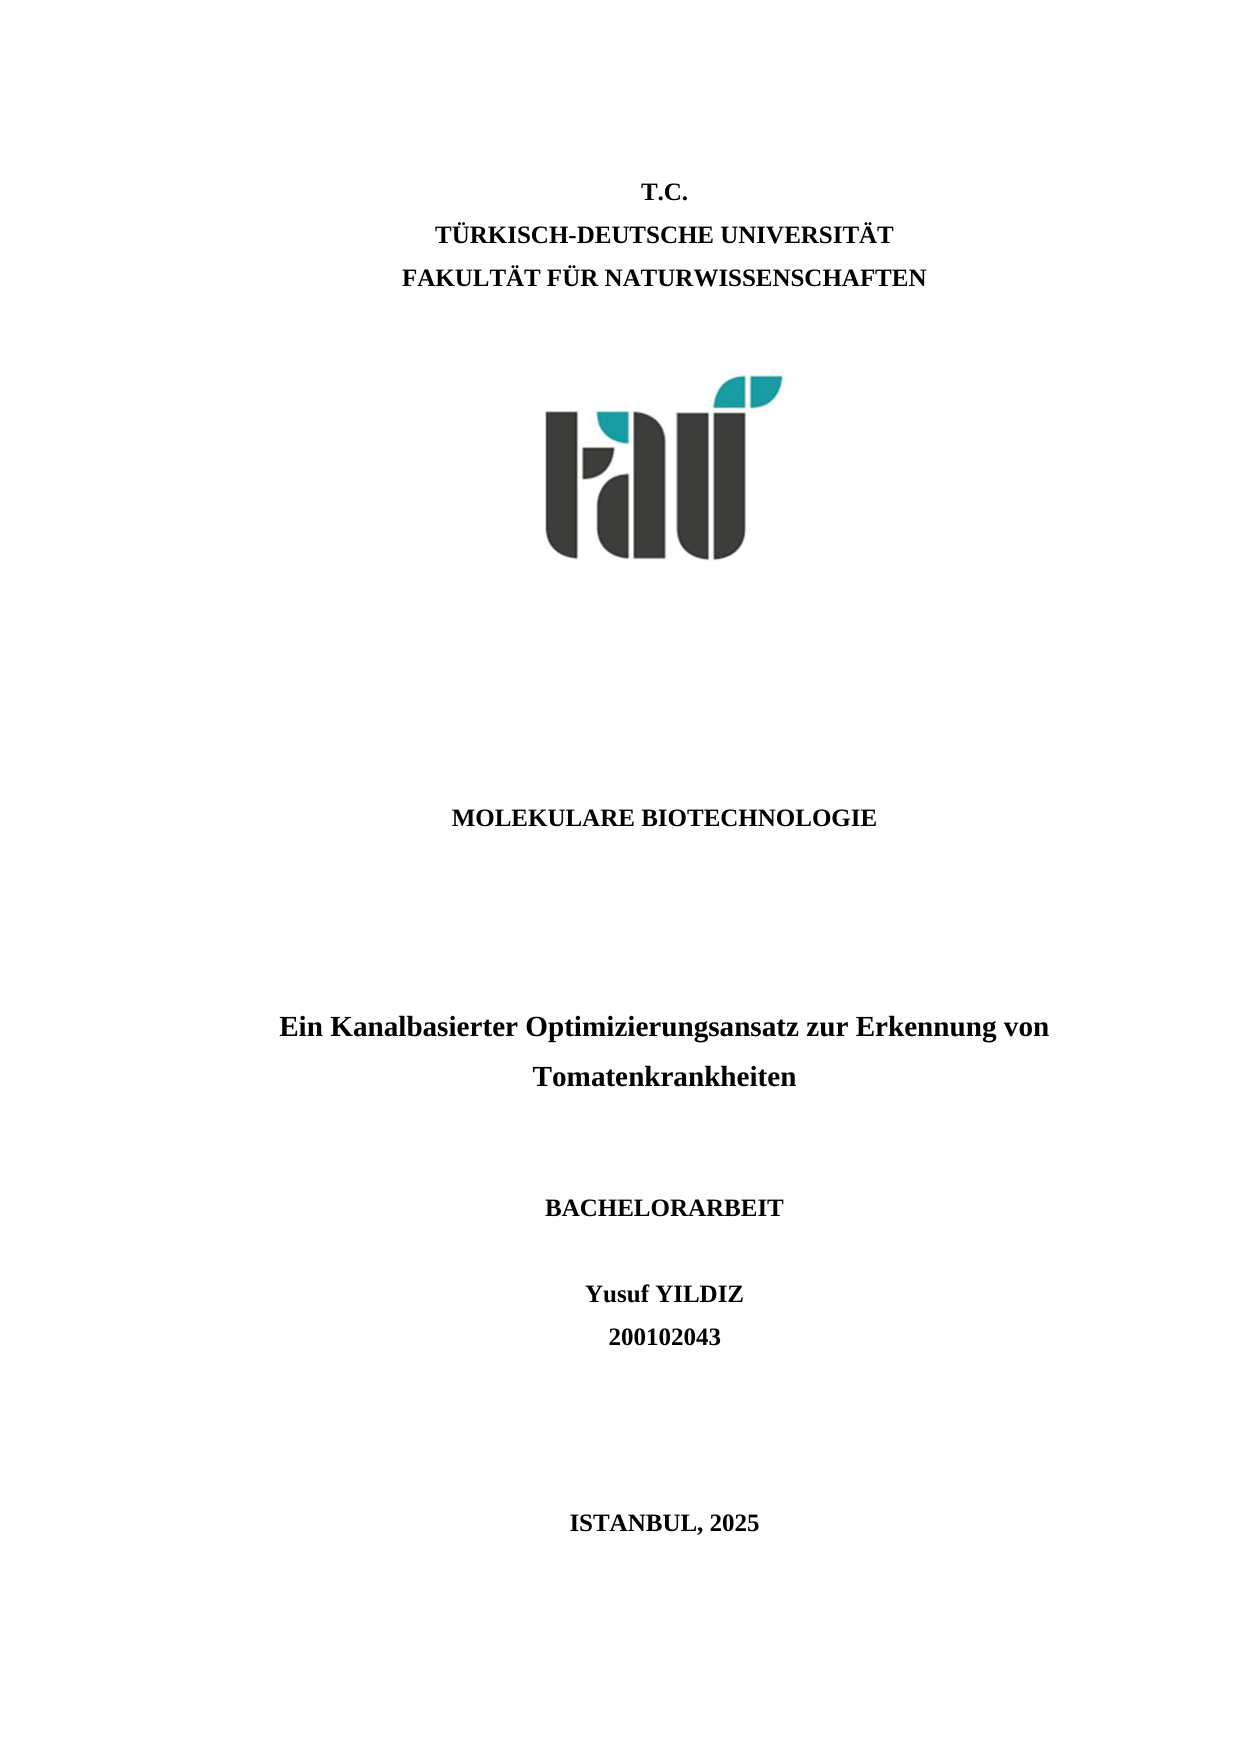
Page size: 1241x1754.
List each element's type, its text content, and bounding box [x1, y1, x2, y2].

text T.C. [207, 177, 1122, 206]
text ISTANBUL, 2025 [207, 1465, 1122, 1537]
text FAKULTÄT FÜR NATURWISSENSCHAFTEN [207, 263, 1122, 292]
text Ein Kanalbasierter Optimizierungsansatz zur Erkennung von Tomatenkrankheiten [207, 1009, 1122, 1092]
text BACHELORARBEIT Yusuf YILDIZ 200102043 [207, 1193, 1122, 1351]
text MOLEKULARE BIOTECHNOLOGIE [207, 803, 1122, 832]
text TÜRKISCH-DEUTSCHE UNIVERSITÄT [207, 220, 1122, 249]
picture [519, 349, 809, 583]
